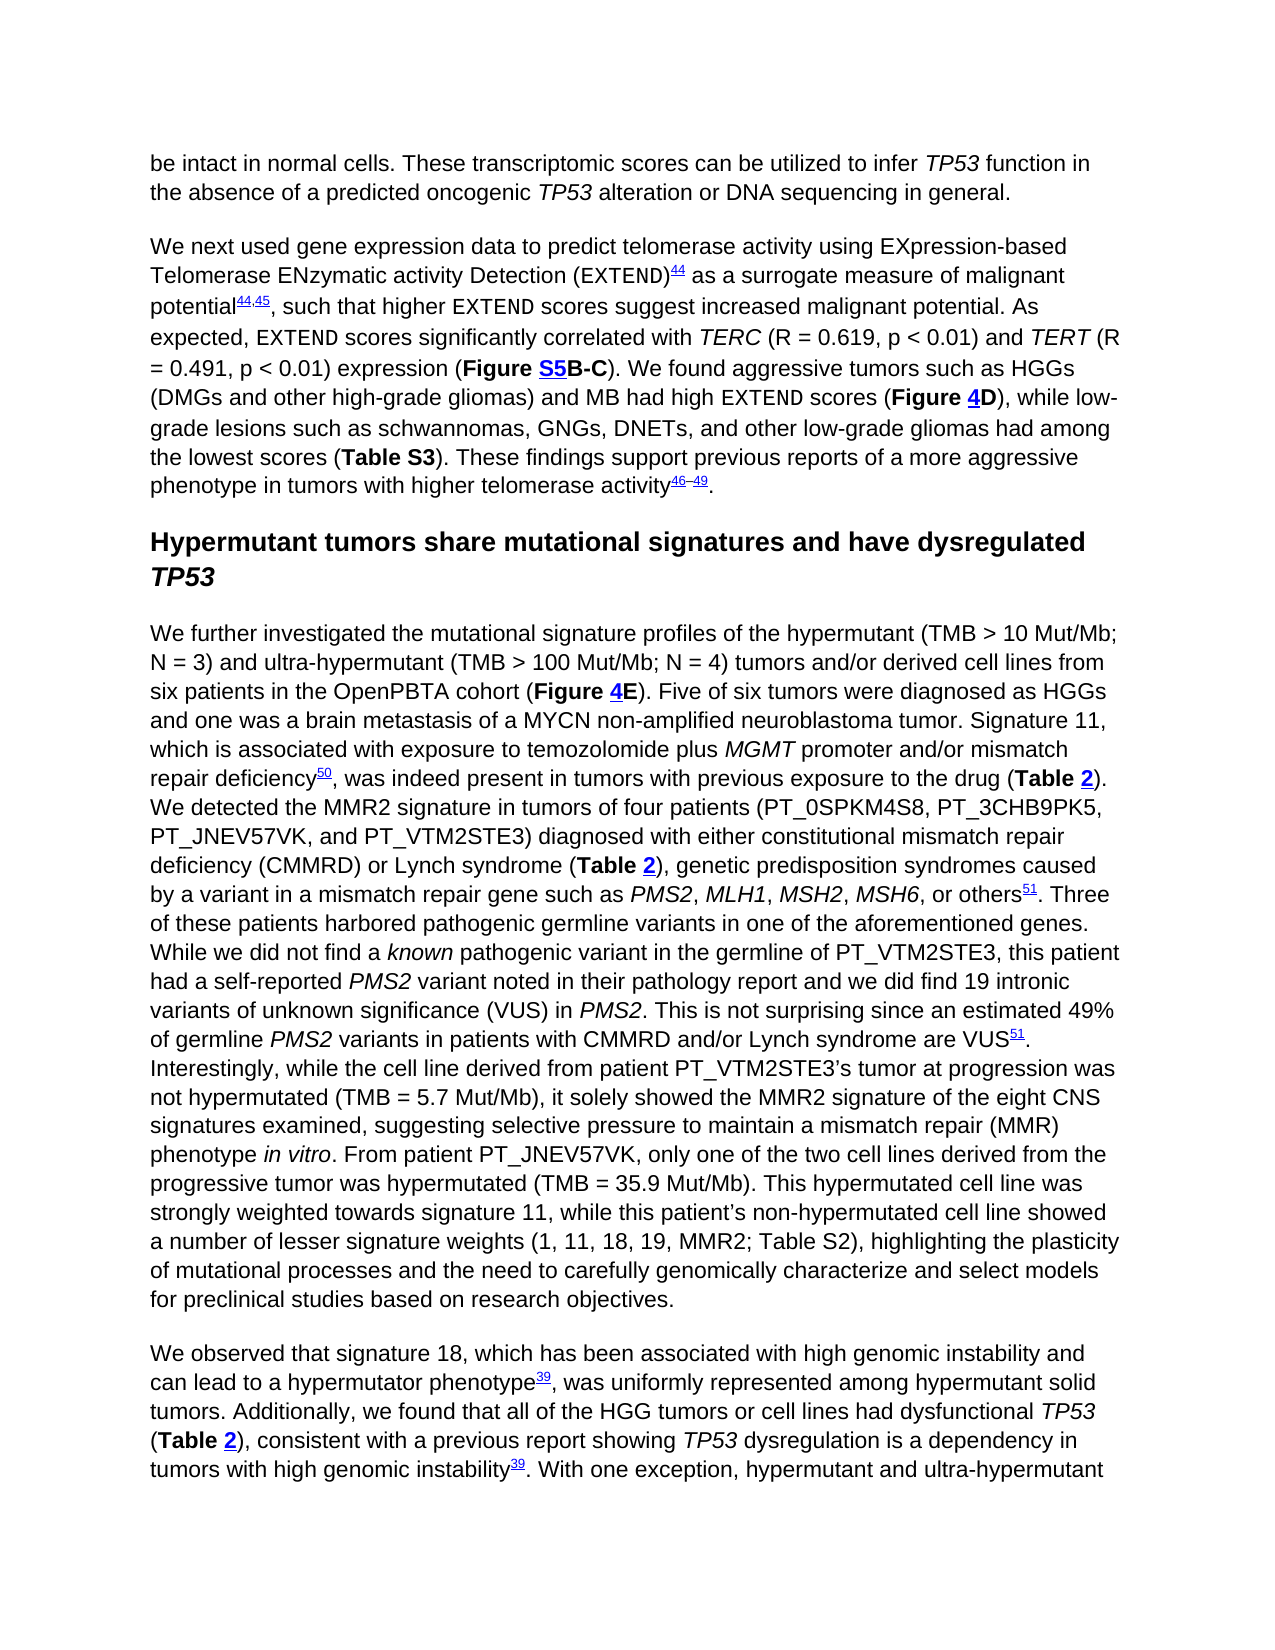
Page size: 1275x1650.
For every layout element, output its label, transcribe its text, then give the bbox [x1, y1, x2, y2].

text We next used gene expression data to predict telomerase activity using EXpression-based Telomerase ENzymatic activity Detection (EXTEND)44 as a surrogate measure of malignant potential44,45, such that higher EXTEND scores suggest increased malignant potential. As expected, EXTEND scores significantly correlated with TERC (R = 0.619, p < 0.01) and TERT (R = 0.491, p < 0.01) expression (Figure S5B-C). We found aggressive tumors such as HGGs (DMGs and other high-grade gliomas) and MB had high EXTEND scores (Figure 4D), while low-grade lesions such as schwannomas, GNGs, DNETs, and other low-grade gliomas had among the lowest scores (Table S3). These findings support previous reports of a more aggressive phenotype in tumors with higher telomerase activity46–49. [150, 233, 1125, 499]
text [150, 1340, 1125, 1482]
text We further investigated the mutational signature profiles of the hypermutant (TMB > 10 Mut/Mb; N = 3) and ultra-hypermutant (TMB > 100 Mut/Mb; N = 4) tumors and/or derived cell lines from six patients in the OpenPBTA cohort (Figure 4E). Five of six tumors were diagnosed as HGGs and one was a brain metastasis of a MYCN non-amplified neuroblastoma tumor. Signature 11, which is associated with exposure to temozolomide plus MGMT promoter and/or mismatch repair deficiency50, was indeed present in tumors with previous exposure to the drug (Table 2). We detected the MMR2 signature in tumors of four patients (PT_0SPKM4S8, PT_3CHB9PK5, PT_JNEV57VK, and PT_VTM2STE3) diagnosed with either constitutional mismatch repair deficiency (CMMRD) or Lynch syndrome (Table 2), genetic predisposition syndromes caused by a variant in a mismatch repair gene such as PMS2, MLH1, MSH2, MSH6, or others51. Three of these patients harbored pathogenic germline variants in one of the aforementioned genes. While we did not find a known pathogenic variant in the germline of PT_VTM2STE3, this patient had a self-reported PMS2 variant noted in their pathology report and we did find 19 intronic variants of unknown significance (VUS) in PMS2. This is not surprising since an estimated 49% of germline PMS2 variants in patients with CMMRD and/or Lynch syndrome are VUS51. Interestingly, while the cell line derived from patient PT_VTM2STE3’s tumor at progression was not hypermutated (TMB = 5.7 Mut/Mb), it solely showed the MMR2 signature of the eight CNS signatures examined, suggesting selective pressure to maintain a mismatch repair (MMR) phenotype in vitro. From patient PT_JNEV57VK, only one of the two cell lines derived from the progressive tumor was hypermutated (TMB = 35.9 Mut/Mb). This hypermutated cell line was strongly weighted towards signature 11, while this patient’s non-hypermutated cell line showed a number of lesser signature weights (1, 11, 18, 19, MMR2; Table S2), highlighting the plasticity of mutational processes and the need to carefully genomically characterize and select models for preclinical studies based on research objectives. [150, 620, 1125, 1313]
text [150, 150, 1125, 205]
subtitle Hypermutant tumors share mutational signatures and have dysregulated TP53 [150, 526, 1125, 592]
